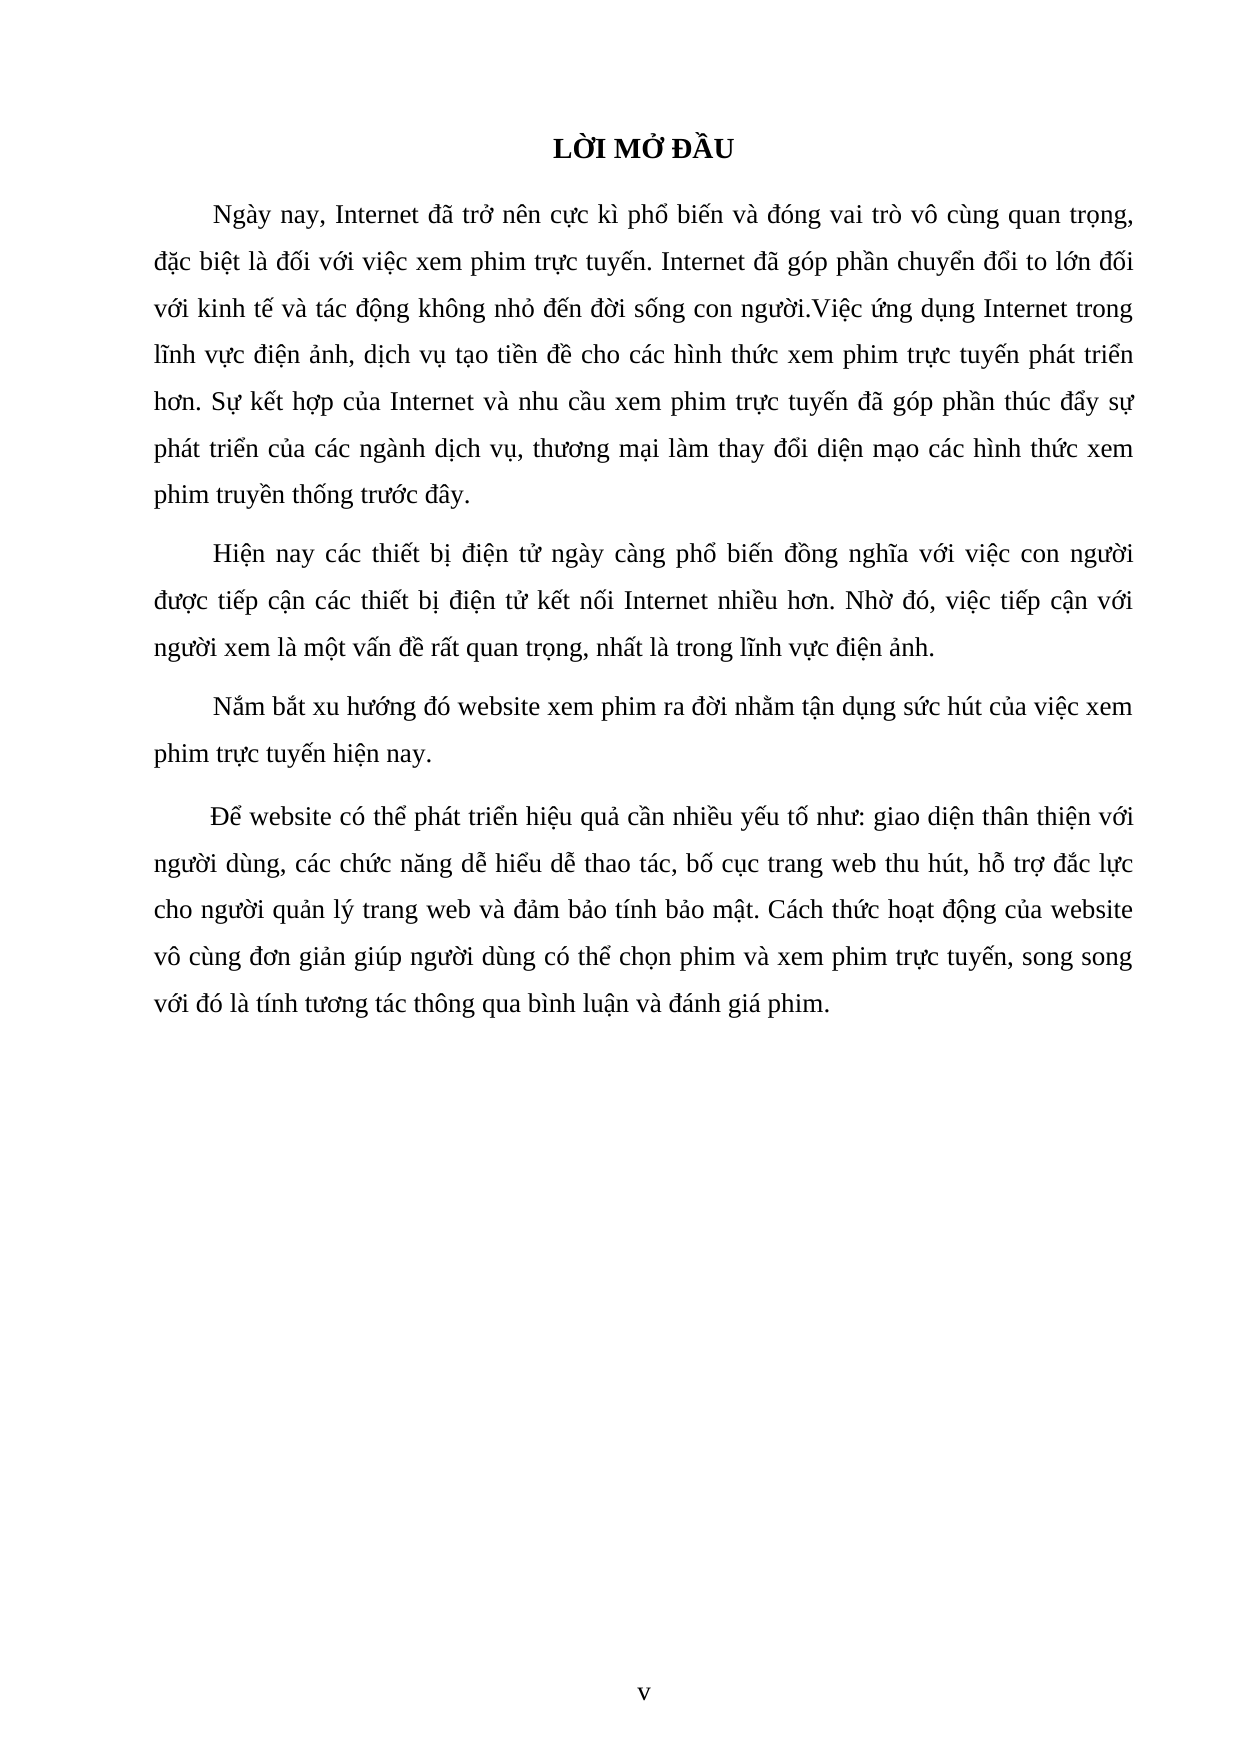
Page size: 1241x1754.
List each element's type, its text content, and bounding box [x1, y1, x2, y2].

text Ngày nay, Internet đã trở nên cực kì phổ biến và đóng vai trò vô cùng quan trọng, đặc biệt là đối với việc xem phim trực tuyến. Internet đã góp phần chuyển đổi to lớn đối với kinh tế và tác động không nhỏ đến đời sống con người.Việc ứng dụng Internet trong lĩnh vực điện ảnh, dịch vụ tạo tiền đề cho các hình thức xem phim trực tuyến phát triển hơn. Sự kết hợp của Internet và nhu cầu xem phim trực tuyến đã góp phần thúc đẩy sự phát triển của các ngành dịch vụ, thương mại làm thay đổi diện mạo các hình thức xem phim truyền thống trước đây. [153, 198, 1134, 509]
text Hiện nay các thiết bị điện tử ngày càng phổ biến đồng nghĩa với việc con người được tiếp cận các thiết bị điện tử kết nối Internet nhiều hơn. Nhờ đó, việc tiếp cận với người xem là một vấn đề rất quan trọng, nhất là trong lĩnh vực điện ảnh. [153, 537, 1134, 662]
subtitle LỜI MỞ ĐẦU [153, 131, 1134, 165]
text Nắm bắt xu hướng đó website xem phim ra đời nhằm tận dụng sức hút của việc xem phim trực tuyến hiện nay. [153, 690, 1134, 768]
text Để website có thể phát triển hiệu quả cần nhiều yếu tố như: giao diện thân thiện với người dùng, các chức năng dễ hiểu dễ thao tác, bố cục trang web thu hút, hỗ trợ đắc lực cho người quản lý trang web và đảm bảo tính bảo mật. Cách thức hoạt động của website vô cùng đơn giản giúp người dùng có thể chọn phim và xem phim trực tuyến, song song với đó là tính tương tác thông qua bình luận và đánh giá phim. [153, 800, 1134, 1018]
